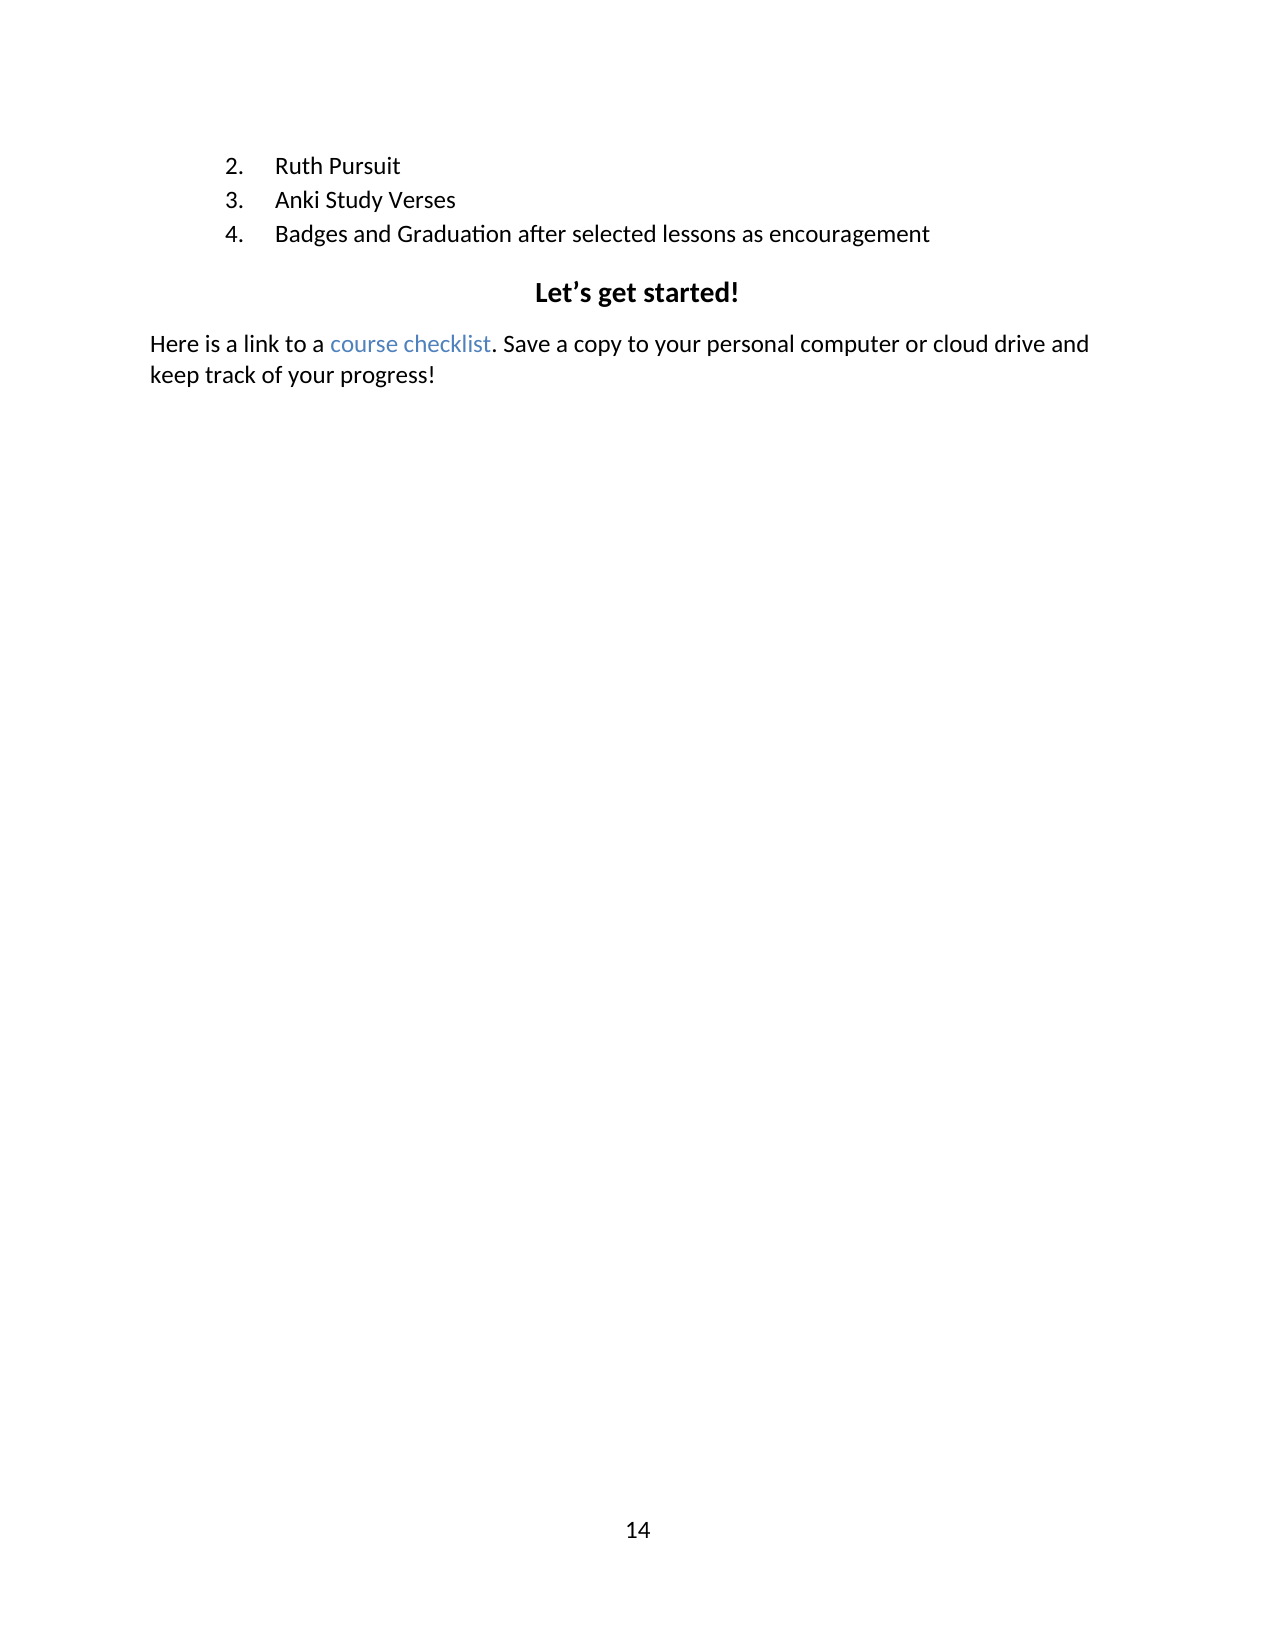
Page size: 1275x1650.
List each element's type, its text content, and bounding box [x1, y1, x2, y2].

list Ruth Pursuit [225, 150, 1125, 181]
list Anki Study Verses [225, 184, 1125, 215]
subtitle Let’s get started! [150, 274, 1125, 310]
text Here is a link to a course checklist. Save a copy to your personal computer or cloud drive and keep track of your progress! [150, 328, 1125, 389]
list Badges and Graduation after selected lessons as encouragement [225, 218, 1125, 249]
